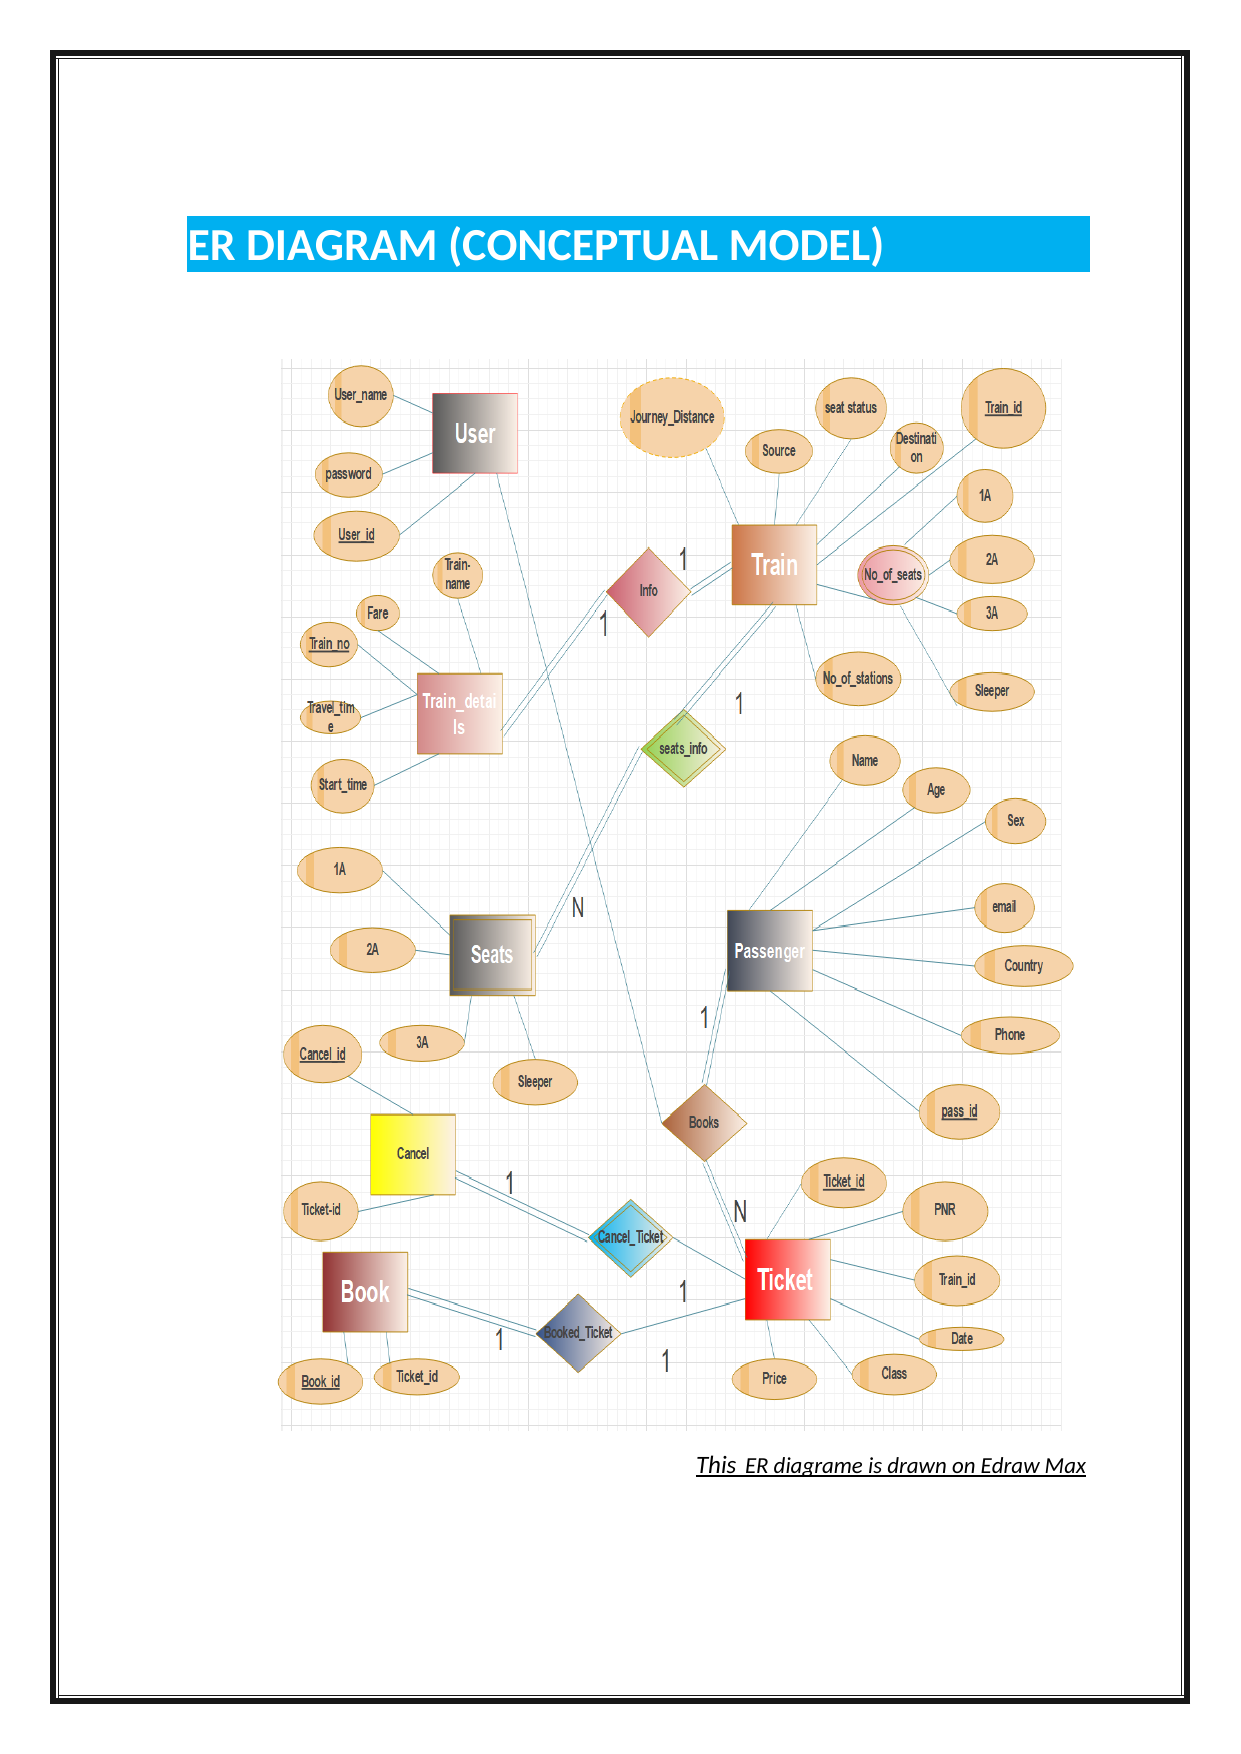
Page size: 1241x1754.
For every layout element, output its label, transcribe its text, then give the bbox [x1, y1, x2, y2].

text This ER diagrame is drawn on Edraw Max [187, 1449, 1090, 1479]
picture [187, 359, 1139, 1431]
text ER DIAGRAM (CONCEPTUAL MODEL) [187, 216, 1090, 272]
